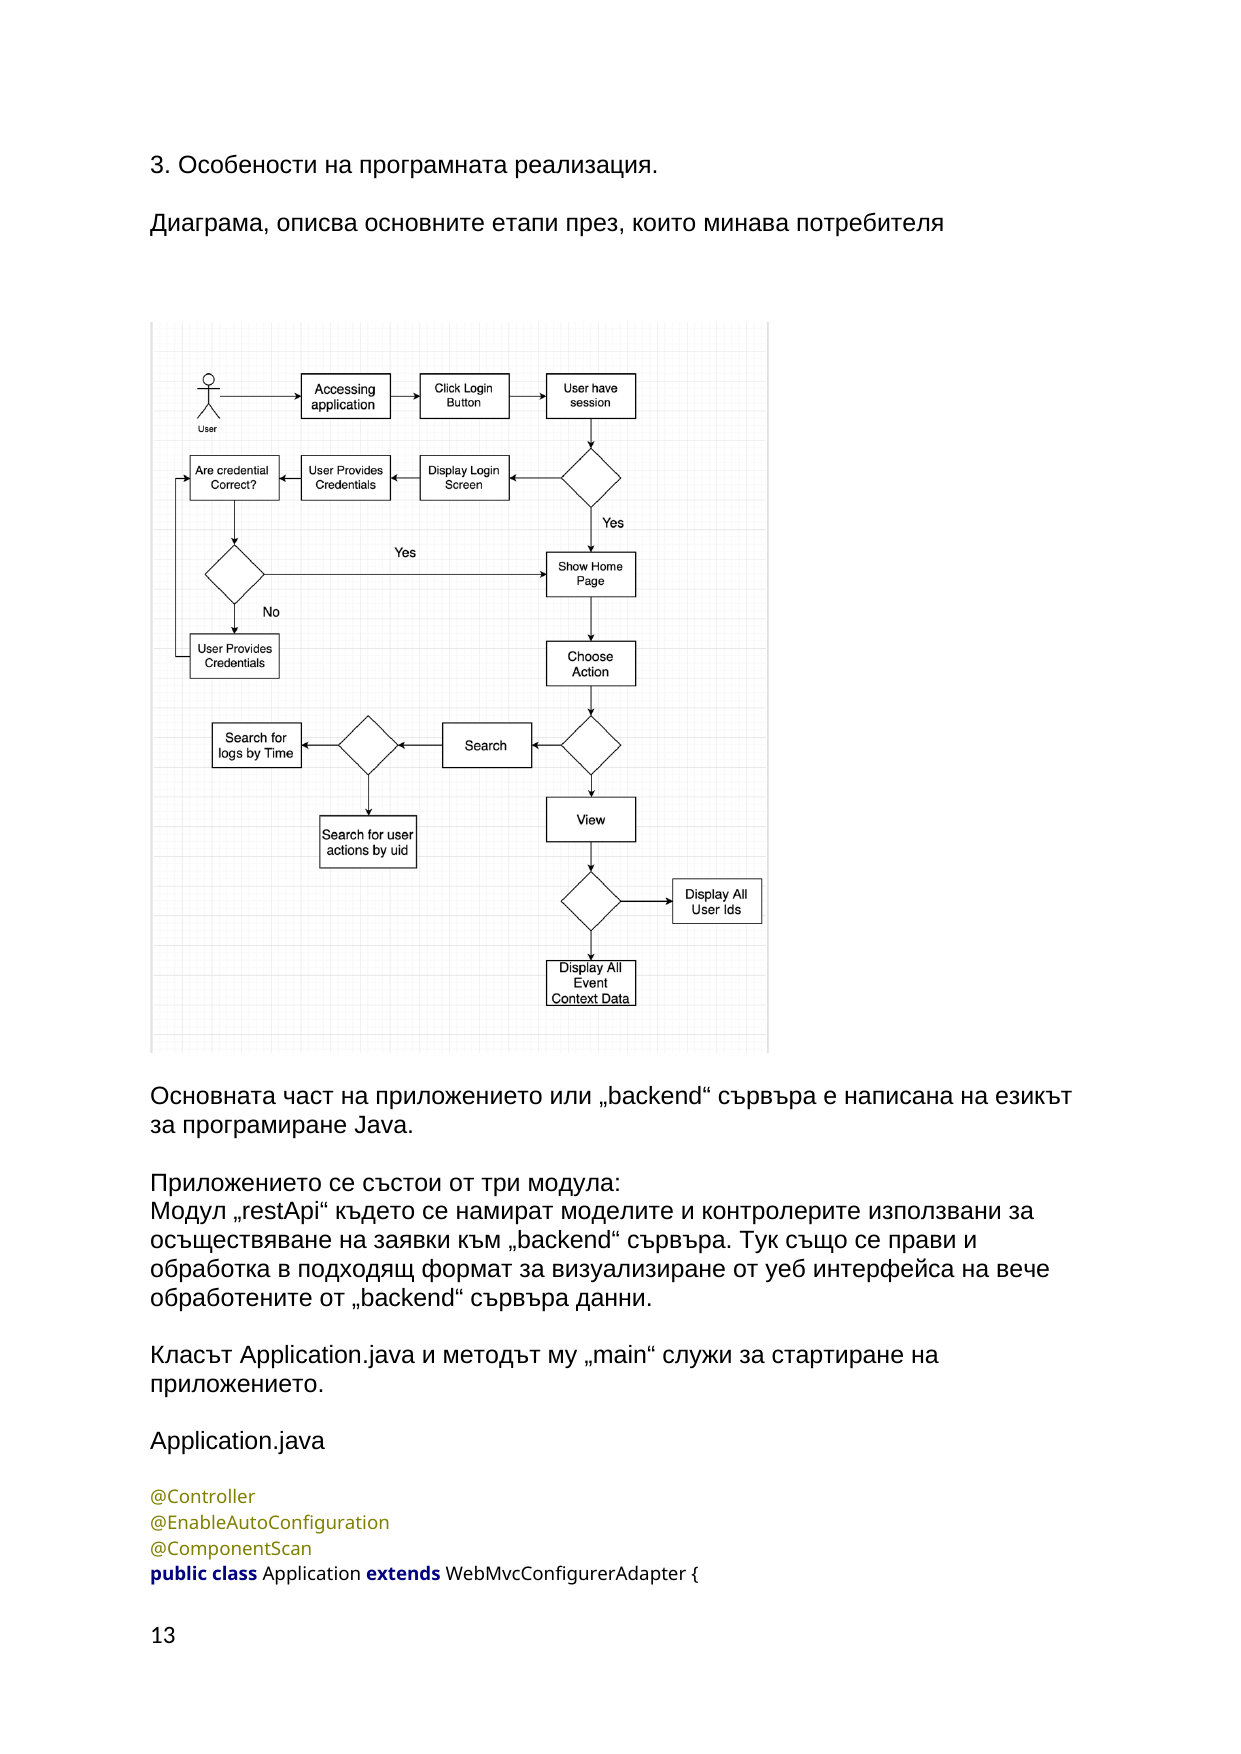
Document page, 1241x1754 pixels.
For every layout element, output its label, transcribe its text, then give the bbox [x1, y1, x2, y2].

picture [150, 322, 770, 1053]
text Application.java [150, 1426, 1090, 1455]
text @Controller @EnableAutoConfiguration @ComponentScan public class Application extends WebMvcConfigurerAdapter { [150, 1484, 1090, 1586]
text Основната част на приложението или „backend“ сървъра е написана на езикът за програмиране Java. [150, 1081, 1090, 1139]
text Класът Application.java и методът му „main“ служи за стартиране на приложението. [150, 1340, 1090, 1397]
text Модул „restApi“ където се намират моделите и контролерите използвани за осъществяване на заявки към „backend“ сървъра. Тук също се прави и обработка в подходящ формат за визуализиране от уеб интерфейса на вече обработените от „backend“ сървъра данни. [150, 1196, 1090, 1311]
text 3. Особености на програмната реализация. [150, 150, 1090, 179]
text Приложението се състои от три модула: [150, 1167, 1090, 1196]
text Диаграма, описва основните етапи през, които минава потребителя [150, 207, 1090, 236]
